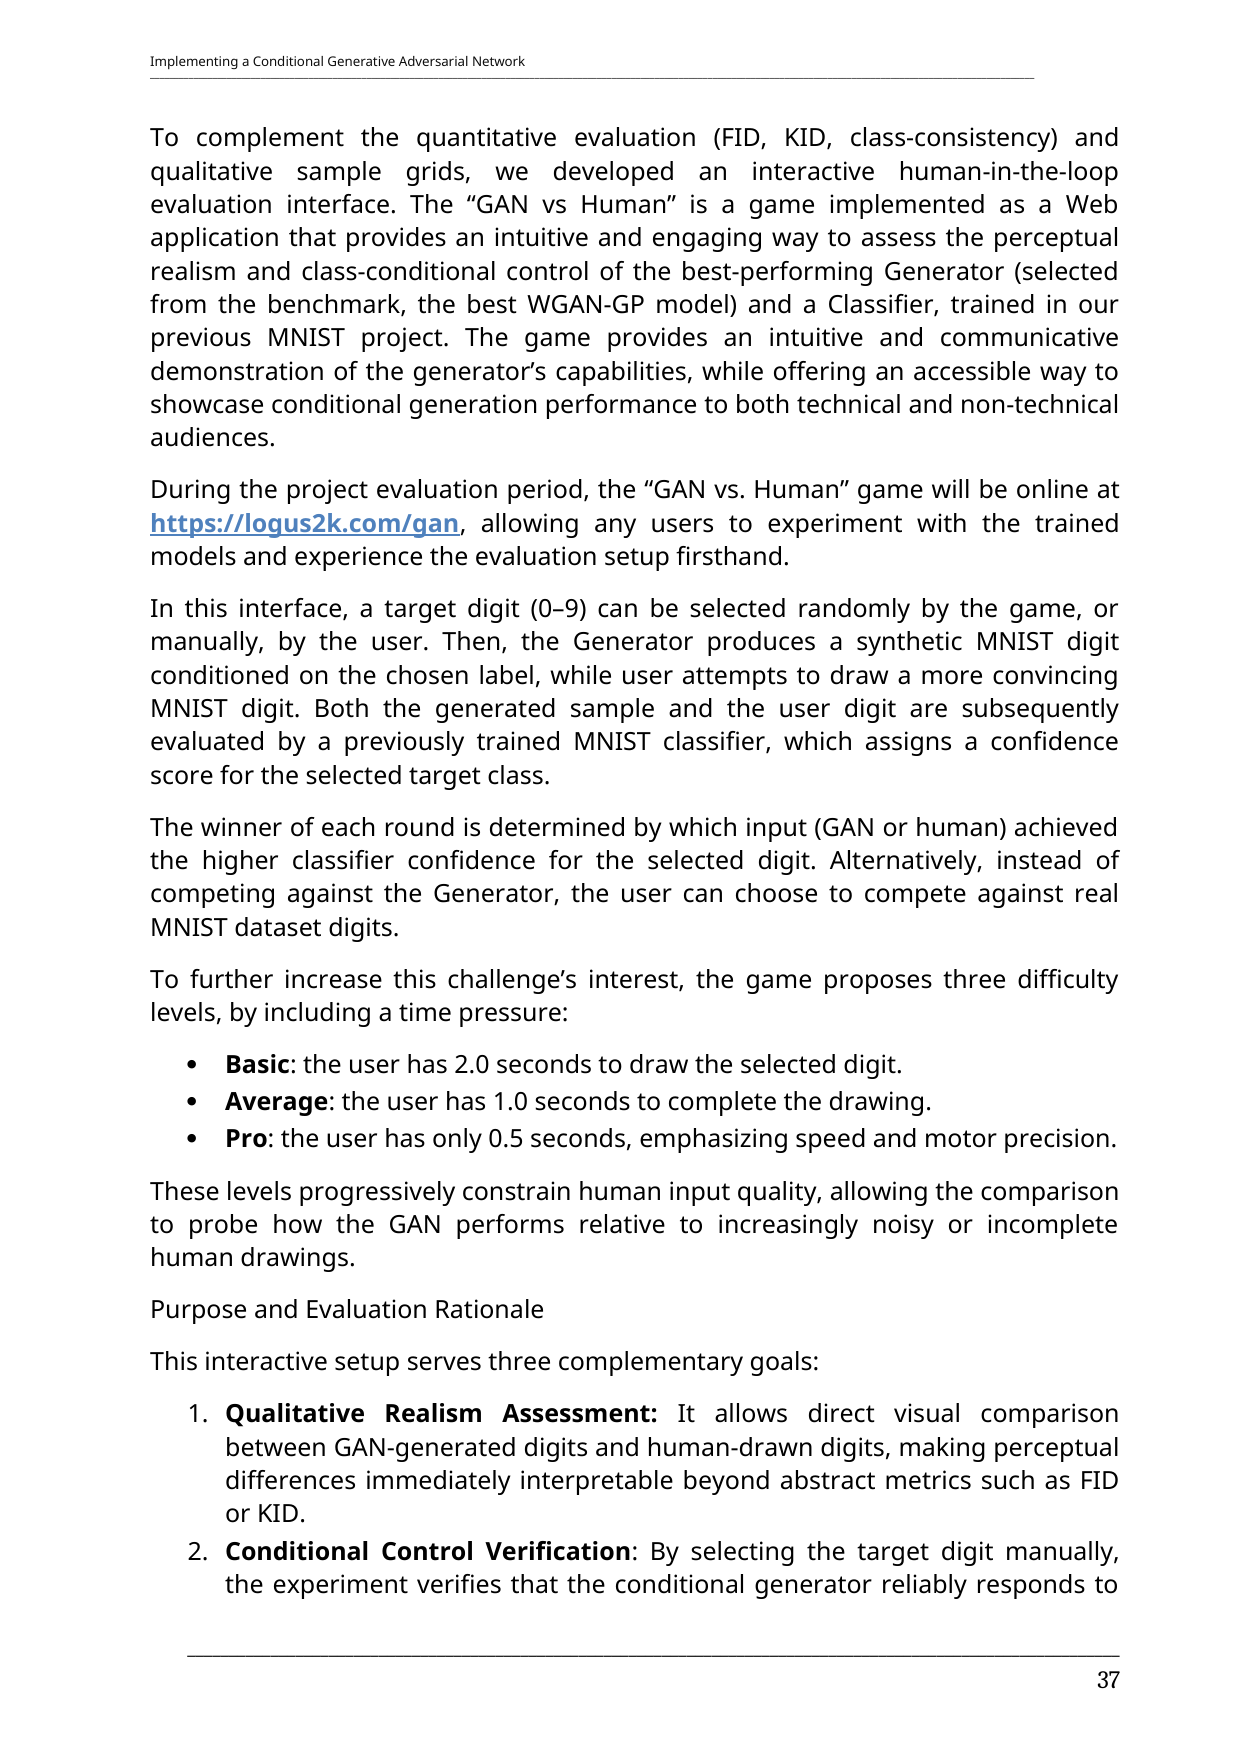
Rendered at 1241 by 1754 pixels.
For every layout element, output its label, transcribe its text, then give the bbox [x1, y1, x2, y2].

list Qualitative Realism Assessment: It allows direct visual comparison between GAN-generated digits and human-drawn digits, making perceptual differences immediately interpretable beyond abstract metrics such as FID or KID. [187, 1396, 1120, 1529]
text These levels progressively constrain human input quality, allowing the comparison to probe how the GAN performs relative to increasingly noisy or incomplete human drawings. [150, 1173, 1120, 1273]
list Basic: the user has 2.0 seconds to draw the selected digit. [187, 1047, 1120, 1080]
text Purpose and Evaluation Rationale [150, 1292, 1120, 1325]
list Pro: the user has only 0.5 seconds, emphasizing speed and motor precision. [187, 1121, 1120, 1154]
text To complement the quantitative evaluation (FID, KID, class-consistency) and qualitative sample grids, we developed an interactive human-in-the-loop evaluation interface. The “GAN vs Human” is a game implemented as a Web application that provides an intuitive and engaging way to assess the perceptual realism and class-conditional control of the best-performing Generator (selected from the benchmark, the best WGAN-GP model) and a Classifier, trained in our previous MNIST project. The game provides an intuitive and communicative demonstration of the generator’s capabilities, while offering an accessible way to showcase conditional generation performance to both technical and non-technical audiences. [150, 120, 1120, 453]
list Average: the user has 1.0 seconds to complete the drawing. [187, 1084, 1120, 1117]
text This interactive setup serves three complementary goals: [150, 1344, 1120, 1377]
text The winner of each round is determined by which input (GAN or human) achieved the higher classifier confidence for the selected digit. Alternatively, instead of competing against the Generator, the user can choose to compete against real MNIST dataset digits. [150, 809, 1120, 943]
text During the project evaluation period, the “GAN vs. Human” game will be online at https://logus2k.com/gan, allowing any users to experiment with the trained models and experience the evaluation setup firsthand. [150, 472, 1120, 572]
text In this interface, a target digit (0–9) can be selected randomly by the game, or manually, by the user. Then, the Generator produces a synthetic MNIST digit conditioned on the chosen label, while user attempts to draw a more convincing MNIST digit. Both the generated sample and the user digit are subsequently evaluated by a previously trained MNIST classifier, which assigns a confidence score for the selected target class. [150, 591, 1120, 791]
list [187, 1533, 1120, 1600]
text To further increase this challenge’s interest, the game proposes three difficulty levels, by including a time pressure: [150, 962, 1120, 1028]
